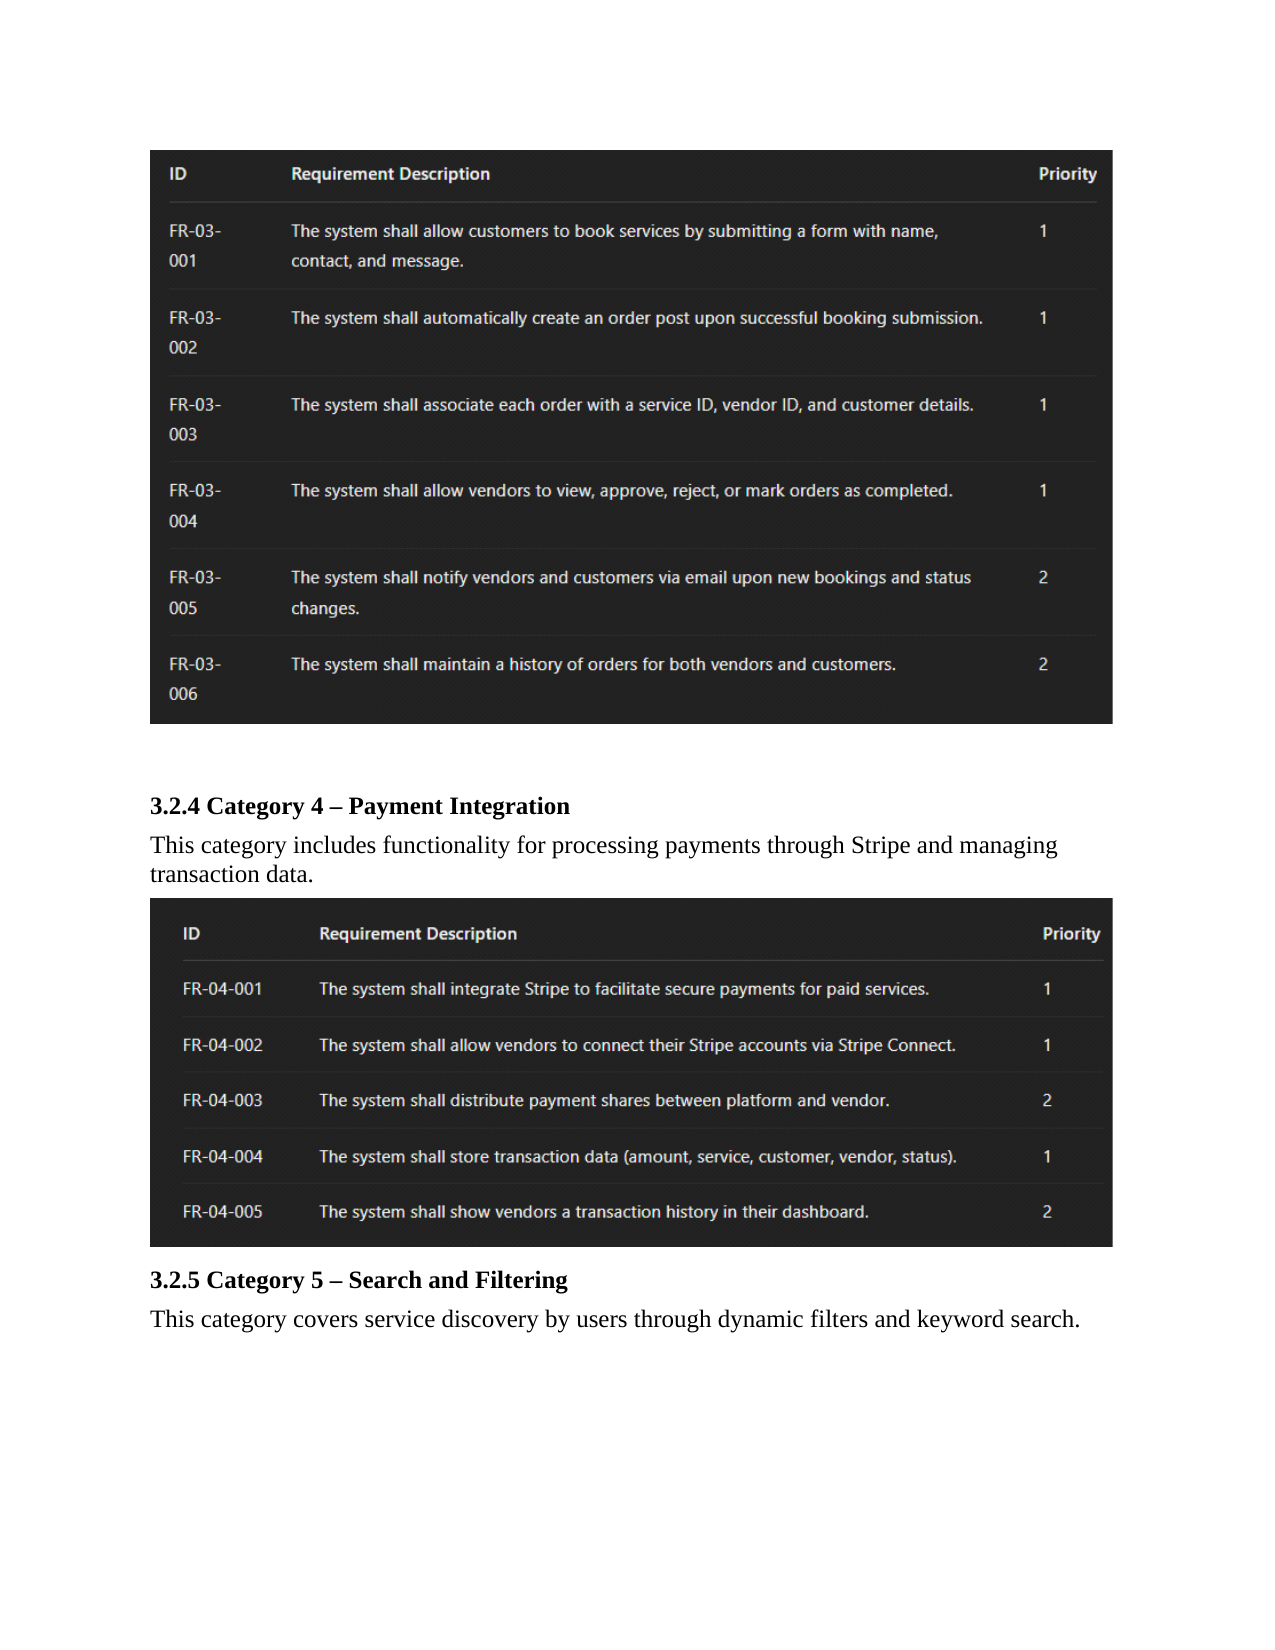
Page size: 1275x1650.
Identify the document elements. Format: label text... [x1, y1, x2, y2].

text 3.2.4 Category 4 – Payment Integration [150, 791, 1125, 820]
text This category includes functionality for processing payments through Stripe and managing transaction data. [150, 830, 1125, 888]
text 3.2.5 Category 5 – Search and Filtering [150, 1265, 1125, 1294]
text This category covers service discovery by users through dynamic filters and keyword search. [150, 1304, 1125, 1333]
picture [150, 898, 1113, 1247]
picture [150, 150, 1113, 724]
